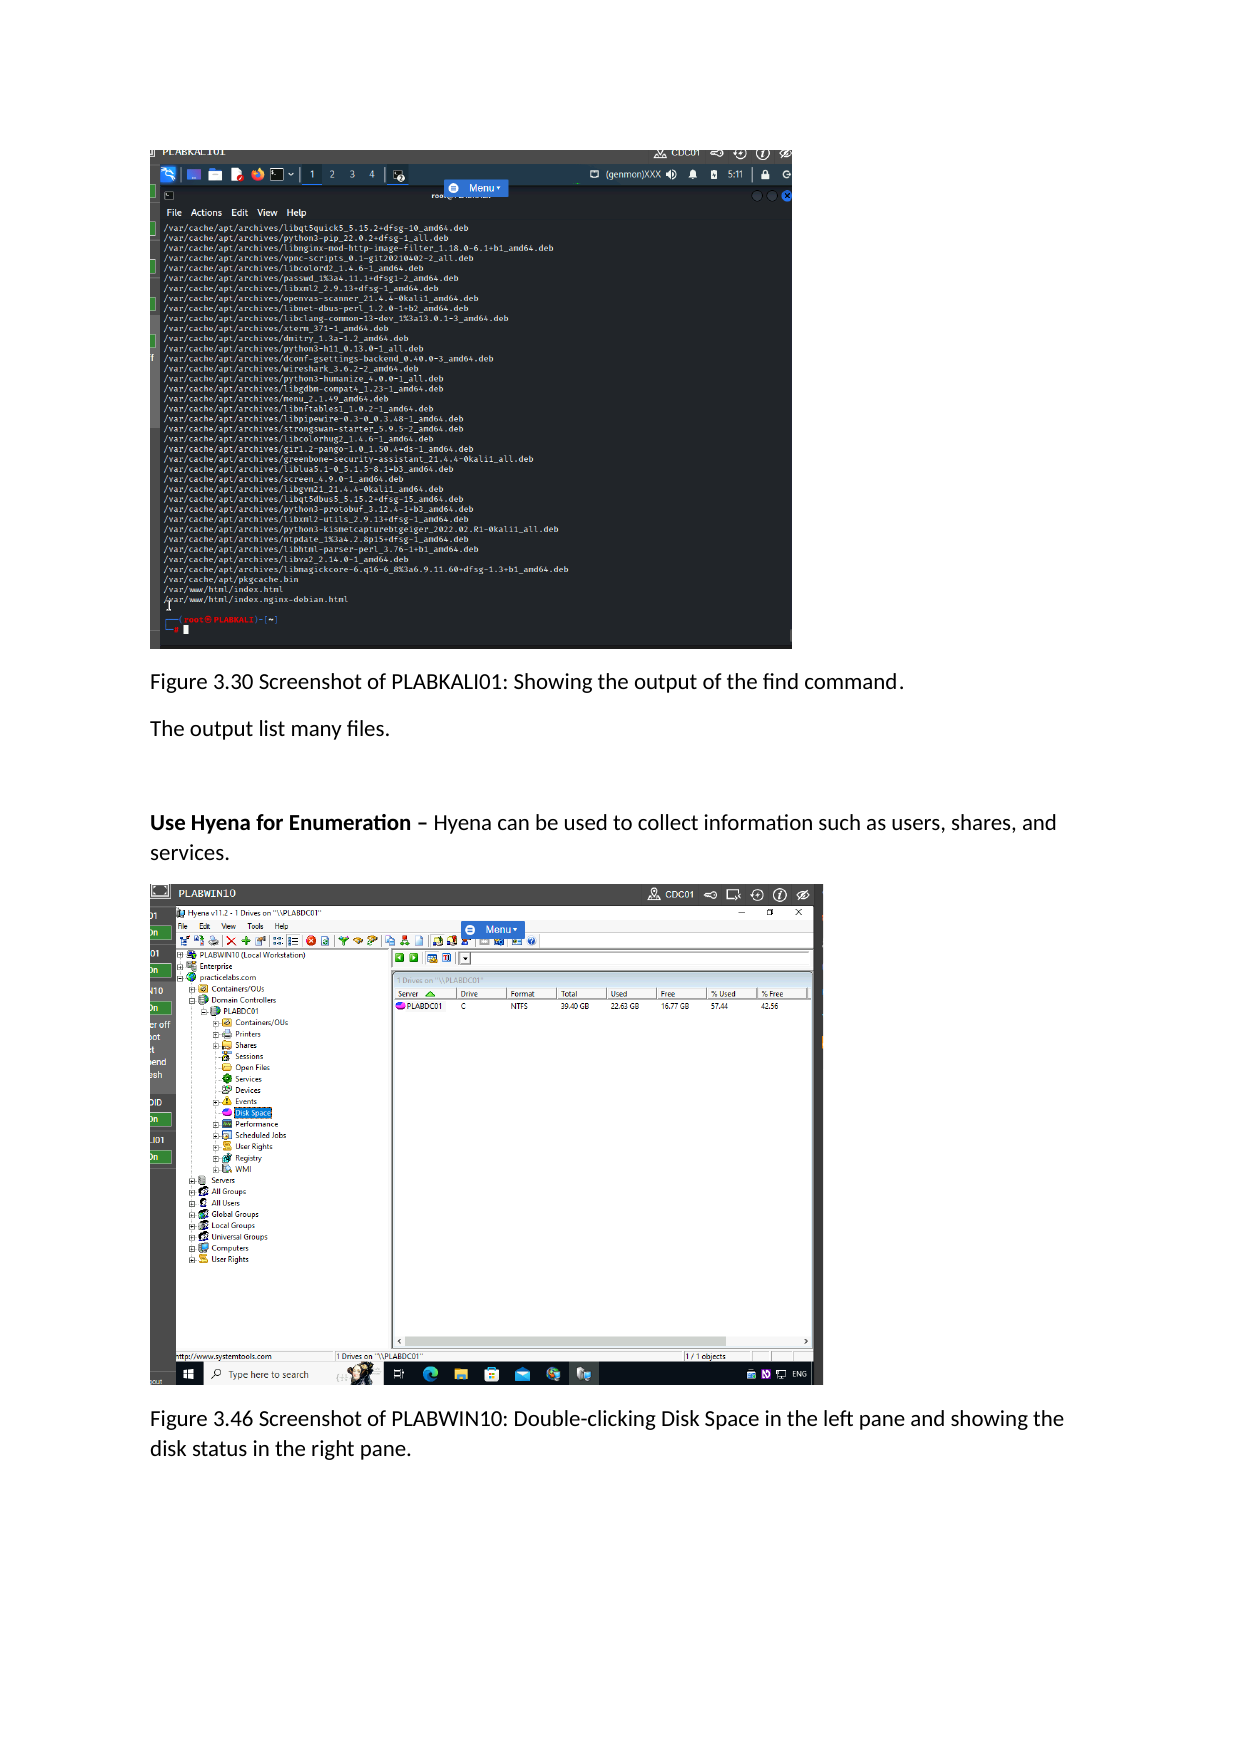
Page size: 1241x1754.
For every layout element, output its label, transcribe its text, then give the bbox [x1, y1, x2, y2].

text Figure 3.46 Screenshot of PLABWIN10: Double-clicking Disk Space in the left pane and showing the disk status in the right pane. [150, 1404, 1090, 1462]
text The output list many files. [150, 714, 1090, 742]
text Use Hyena for Enumeration – Hyena can be used to collect information such as users, shares, and services. [150, 808, 1090, 866]
picture [150, 150, 792, 649]
picture [150, 884, 824, 1385]
text Figure 3.30 Screenshot of PLABKALI01: Showing the output of the find command. [150, 667, 1090, 695]
